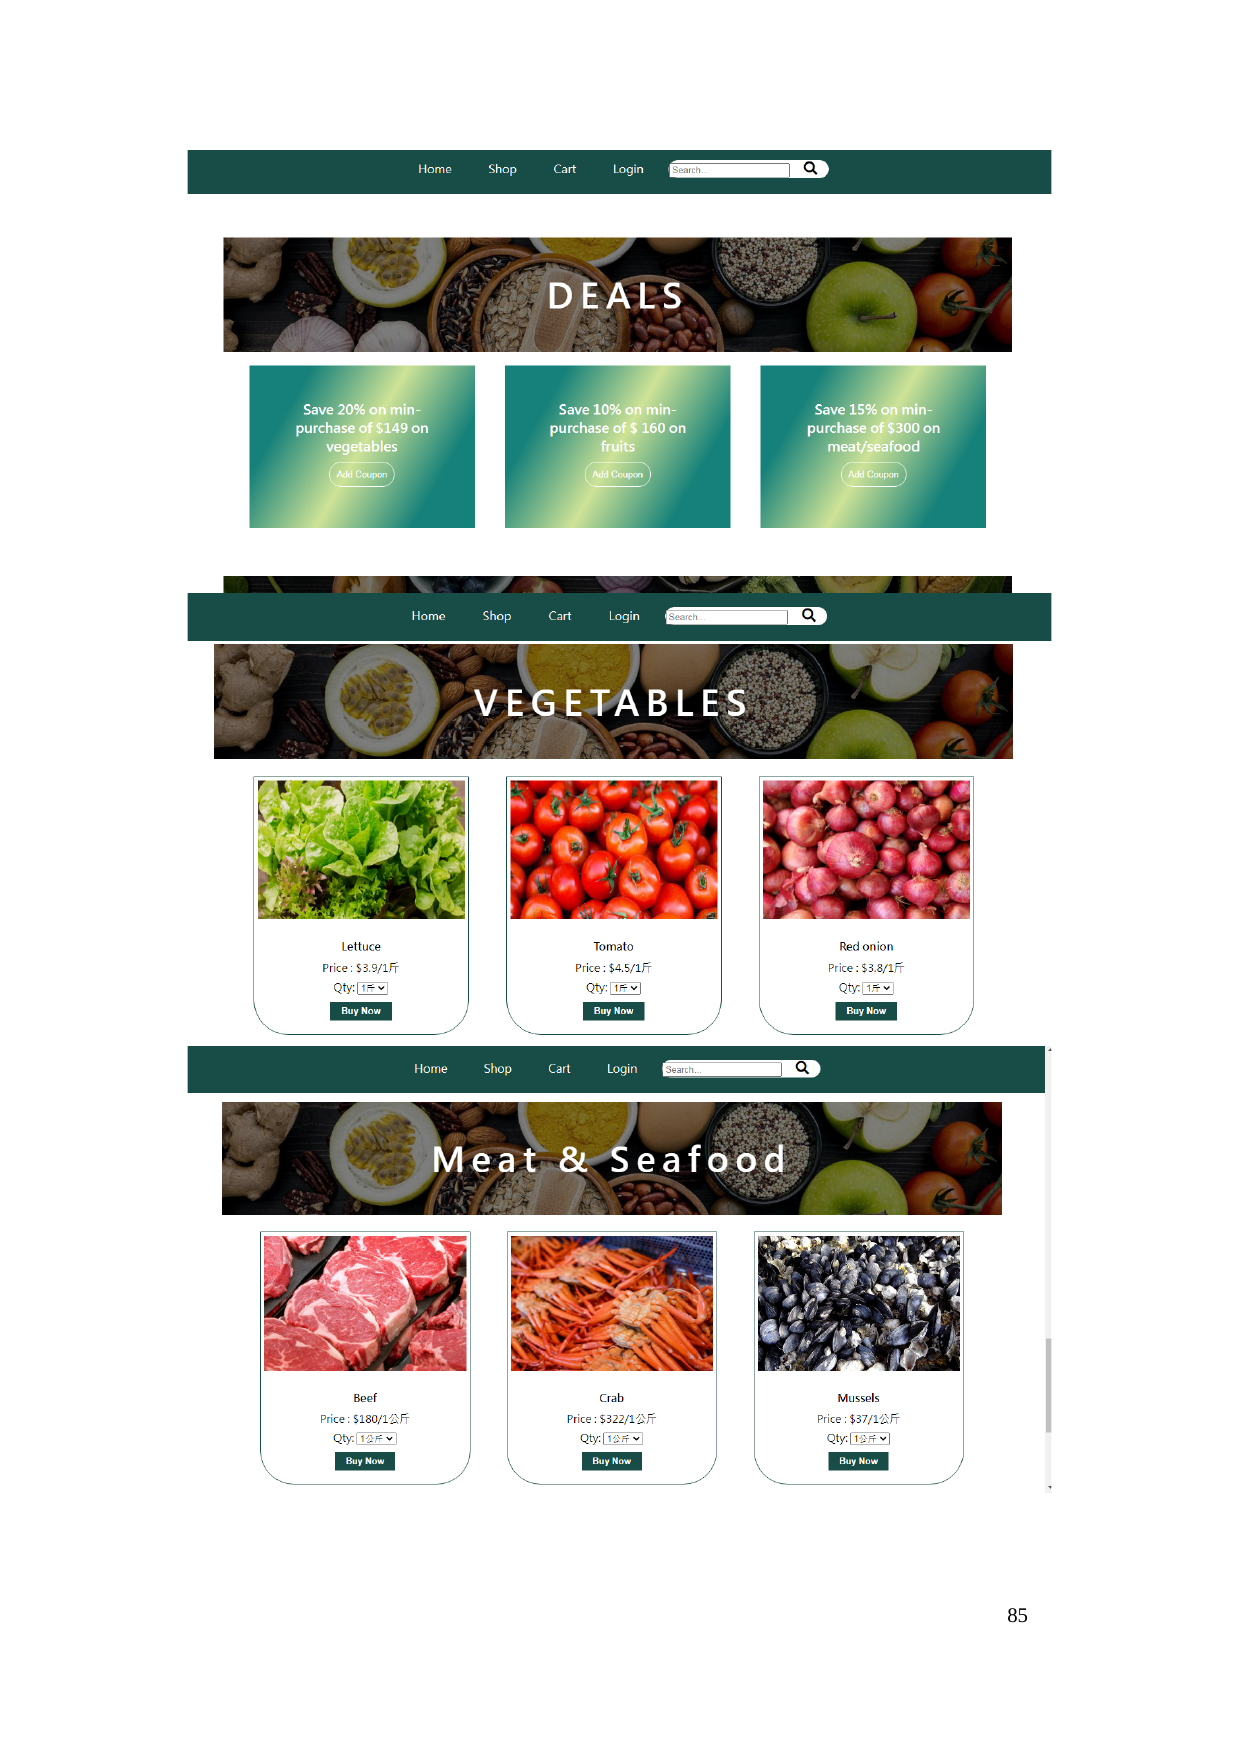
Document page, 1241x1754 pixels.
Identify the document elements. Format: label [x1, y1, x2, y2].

picture [187, 150, 1052, 1493]
